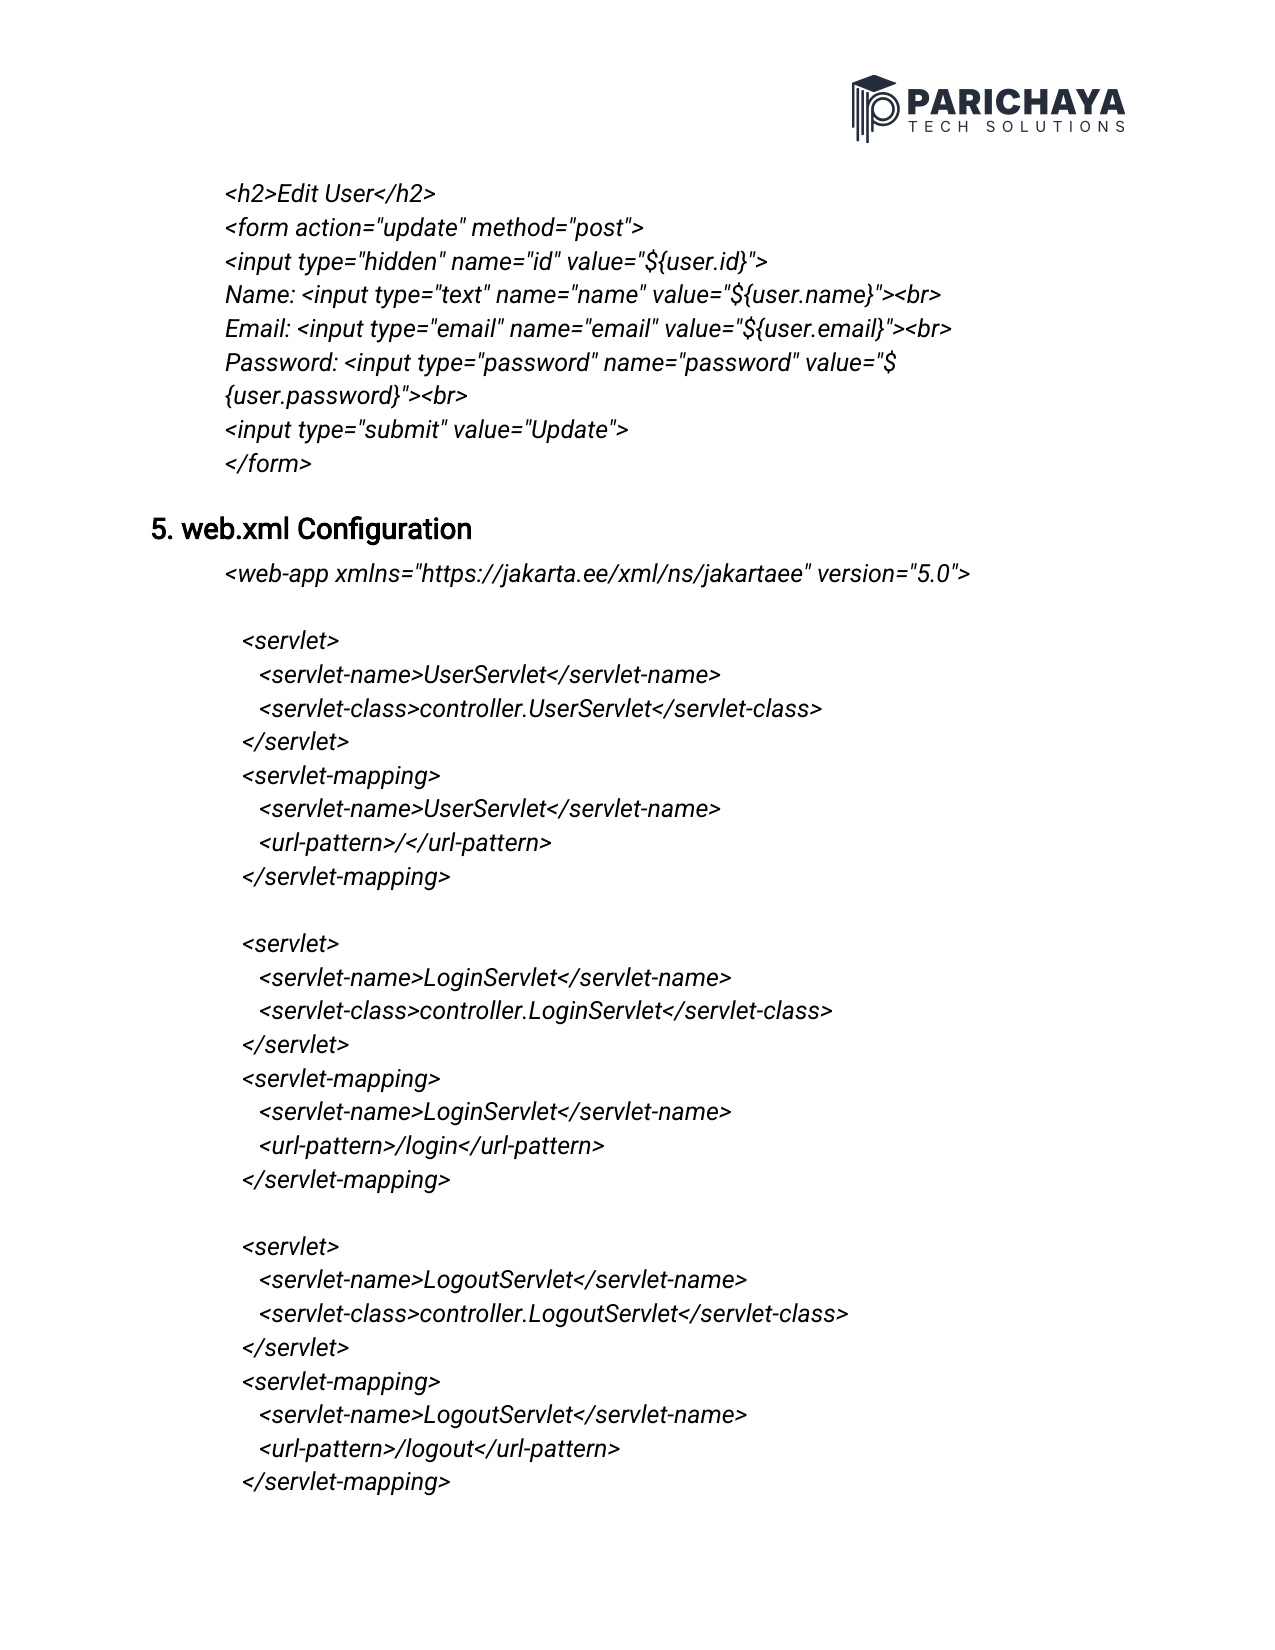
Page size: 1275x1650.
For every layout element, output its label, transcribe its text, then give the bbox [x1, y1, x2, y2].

text </servlet-mapping> [225, 862, 1125, 891]
text <web-app xmlns="https://jakarta.ee/xml/ns/jakartaee" version="5.0"> [225, 559, 1125, 588]
text <servlet-mapping> [225, 761, 1125, 790]
text <servlet-name>UserServlet</servlet-name> [225, 795, 1125, 824]
text Name: <input type="text" name="name" value="${user.name}"><br> [225, 281, 1125, 310]
text 5. web.xml Configuration [150, 512, 1125, 546]
text <servlet-name>LogoutServlet</servlet-name> [225, 1400, 1125, 1429]
text <servlet-name>LoginServlet</servlet-name> [225, 1097, 1125, 1127]
text <input type="hidden" name="id" value="${user.id}"> [225, 247, 1125, 276]
text <servlet> [225, 1232, 1125, 1261]
text </servlet> [225, 1333, 1125, 1362]
text </servlet> [225, 1030, 1125, 1059]
text <form action="update" method="post"> [225, 213, 1125, 242]
text <servlet-name>LoginServlet</servlet-name> [225, 963, 1125, 992]
text <h2>Edit User</h2> [225, 179, 1125, 209]
text </servlet-mapping> [225, 1165, 1125, 1194]
text </servlet> [225, 727, 1125, 757]
text <input type="submit" value="Update"> [225, 415, 1125, 444]
picture [851, 75, 1125, 144]
text <url-pattern>/logout</url-pattern> [225, 1434, 1125, 1463]
text <servlet> [225, 626, 1125, 656]
text <servlet-name>UserServlet</servlet-name> [225, 660, 1125, 689]
text <servlet-class>controller.UserServlet</servlet-class> [225, 694, 1125, 723]
text <servlet> [225, 929, 1125, 958]
text <servlet-mapping> [225, 1064, 1125, 1093]
text </servlet-mapping> [225, 1468, 1125, 1497]
text <url-pattern>/login</url-pattern> [225, 1131, 1125, 1160]
text Email: <input type="email" name="email" value="${user.email}"><br> [225, 314, 1125, 343]
text Password: <input type="password" name="password" value="${user.password}"><br> [225, 348, 1125, 411]
text <url-pattern>/</url-pattern> [225, 828, 1125, 858]
text <servlet-mapping> [225, 1367, 1125, 1396]
text </form> [225, 449, 1125, 478]
text <servlet-name>LogoutServlet</servlet-name> [225, 1266, 1125, 1295]
text <servlet-class>controller.LogoutServlet</servlet-class> [225, 1299, 1125, 1329]
text <servlet-class>controller.LoginServlet</servlet-class> [225, 997, 1125, 1026]
